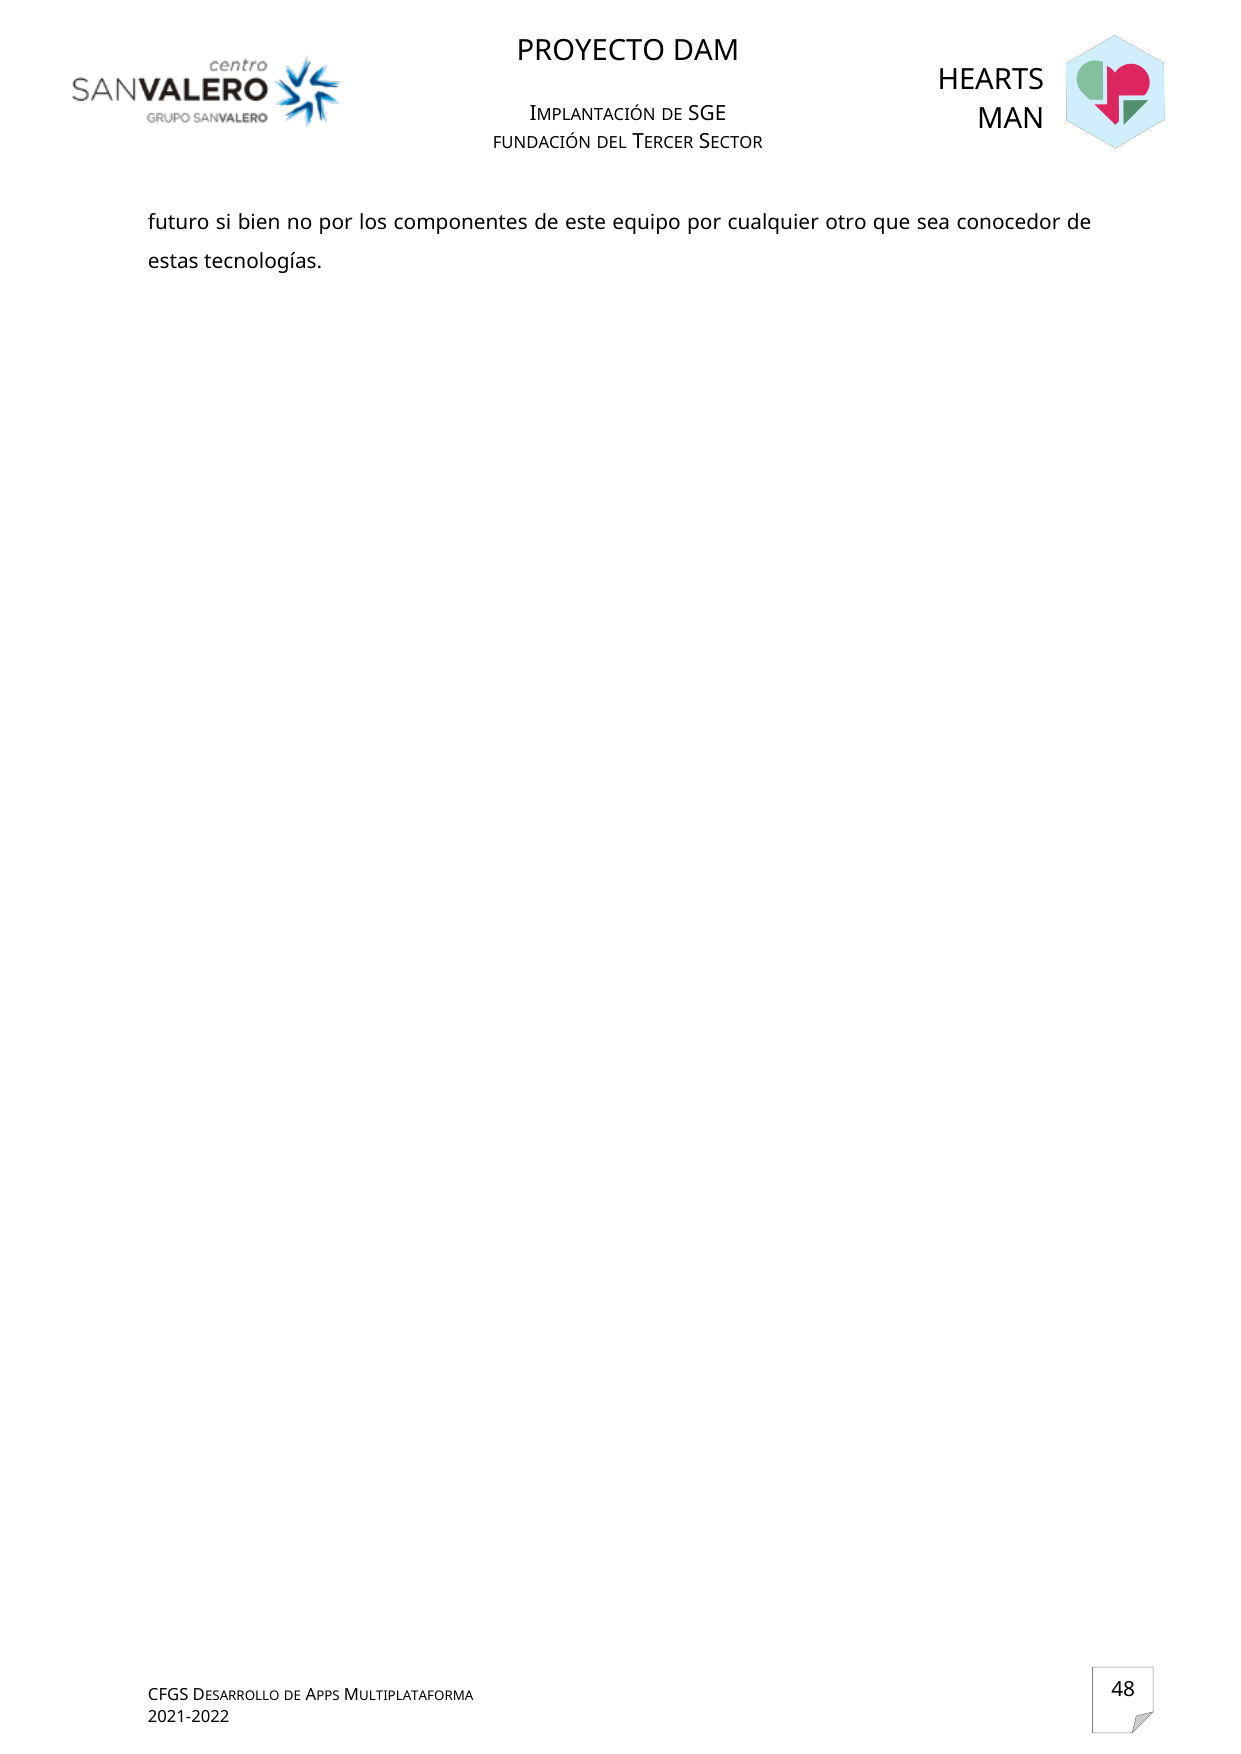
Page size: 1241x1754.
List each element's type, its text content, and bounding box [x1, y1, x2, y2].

picture [1062, 32, 1177, 151]
picture [70, 53, 347, 131]
